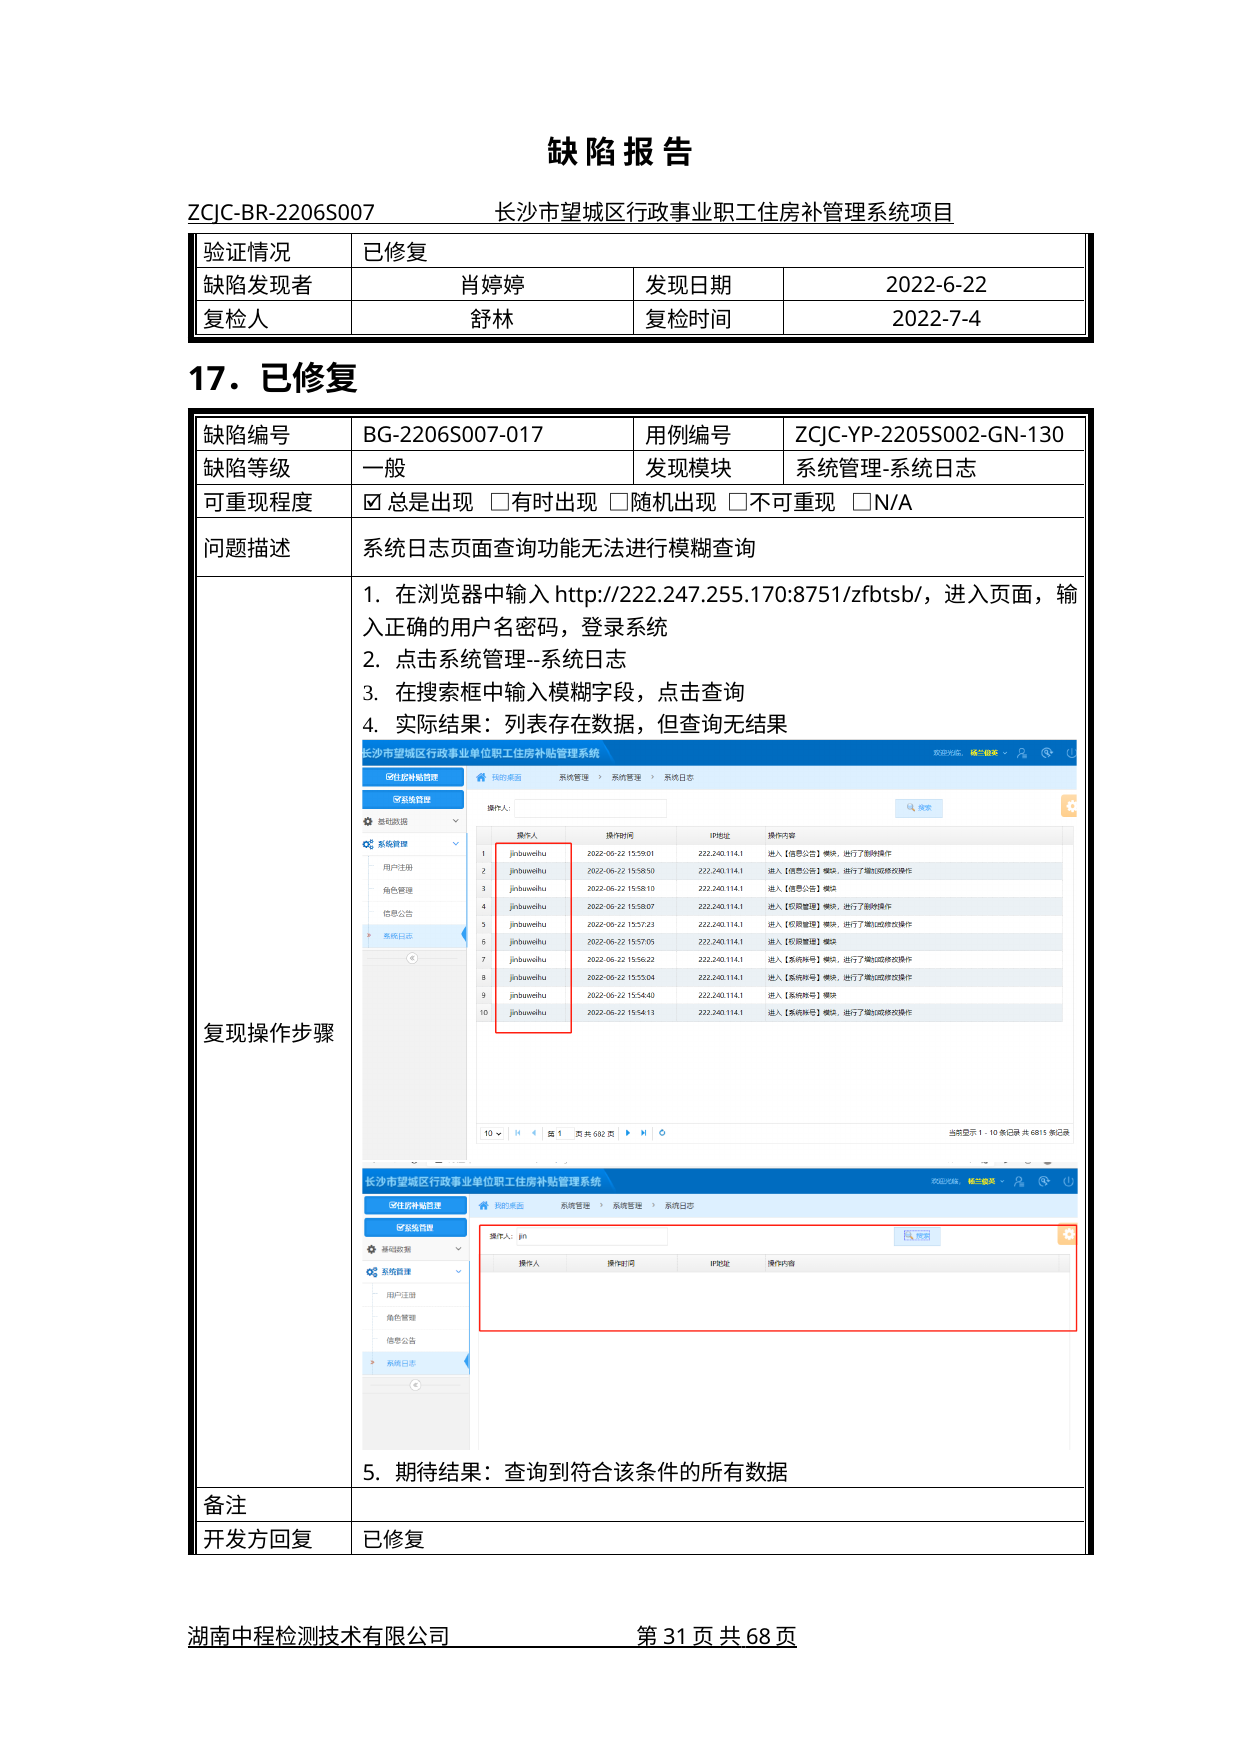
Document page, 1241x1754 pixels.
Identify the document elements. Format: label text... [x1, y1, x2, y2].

table_cell 舒林 [352, 301, 633, 334]
table_cell 一般 [352, 451, 633, 483]
table_cell 复检时间 [634, 301, 783, 334]
table_header ZCJC-YP-2205S002-GN-130 [784, 418, 1085, 450]
table_cell 开发方回复 [197, 1522, 351, 1554]
table_cell 2022-7-4 [784, 300, 1085, 334]
table_header BG-2206S007-017 [352, 418, 633, 450]
table_cell 发现模块 [634, 451, 783, 483]
picture [362, 739, 1077, 1160]
table_cell 缺陷发现者 [197, 268, 351, 300]
list 已修复 [187, 343, 1053, 408]
picture [362, 1162, 1078, 1450]
table_header 缺陷编号 [197, 418, 351, 450]
table_cell 在浏览器中输入http://222.247.255.170:8751/zfbtsb/，进入页面，输入正确的用户名密码，登录系统 点击系统管理--系统日志 在搜索框中输入模糊字段，点击查询 实际结果：列表存在数据，但查询无结果 期待结果：查询到符合该条件的所有数据 [352, 576, 1085, 1487]
table_cell [352, 1487, 1085, 1521]
table_cell 备注 [197, 1488, 351, 1521]
table_cell 缺陷等级 [197, 451, 351, 483]
table_cell 复检人 [197, 301, 351, 334]
table_cell 复现操作步骤 [197, 577, 351, 1487]
table_cell 系统管理-系统日志 [784, 450, 1085, 483]
table_cell 已修复 [352, 1521, 1085, 1554]
table_cell 验证情况 [197, 234, 351, 267]
table_cell 问题描述 [197, 518, 351, 576]
table_cell 系统日志页面查询功能无法进行模糊查询 [352, 517, 1085, 576]
table_cell 已修复 [352, 234, 1085, 267]
table_cell 可重现程度 [197, 485, 351, 517]
table_header 用例编号 [634, 418, 783, 450]
table_cell 总是出现 □有时出现 □随机出现 □不可重现 □N/A [352, 484, 1085, 517]
table_cell 肖婷婷 [352, 268, 633, 300]
table_cell 发现日期 [634, 268, 783, 300]
table_cell 2022-6-22 [784, 267, 1085, 300]
